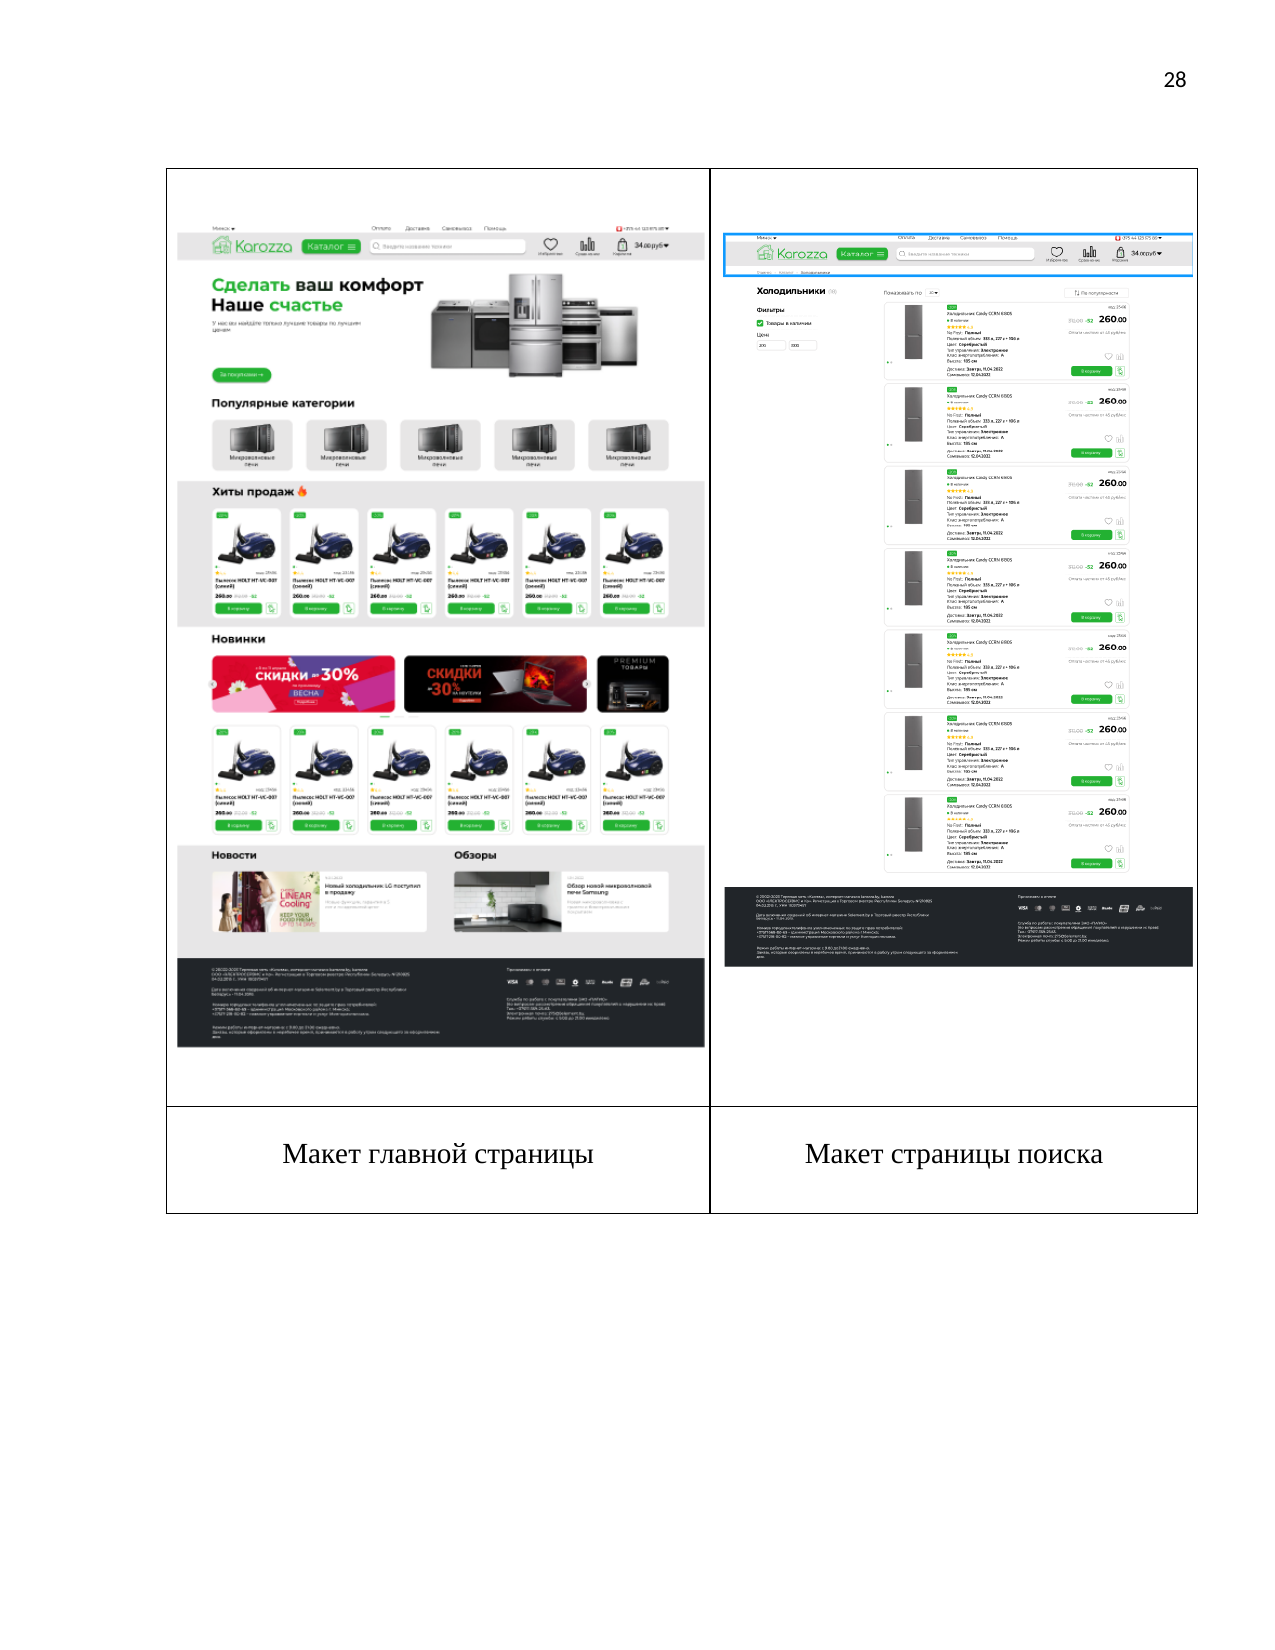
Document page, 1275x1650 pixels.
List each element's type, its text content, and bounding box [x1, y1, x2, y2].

picture [177, 225, 707, 1049]
table_header [711, 169, 1197, 1106]
table_cell Макет главной страницы [167, 1107, 709, 1213]
table_cell Макет страницы поиска [711, 1107, 1197, 1213]
picture [721, 231, 1193, 967]
table_header [167, 169, 709, 1106]
